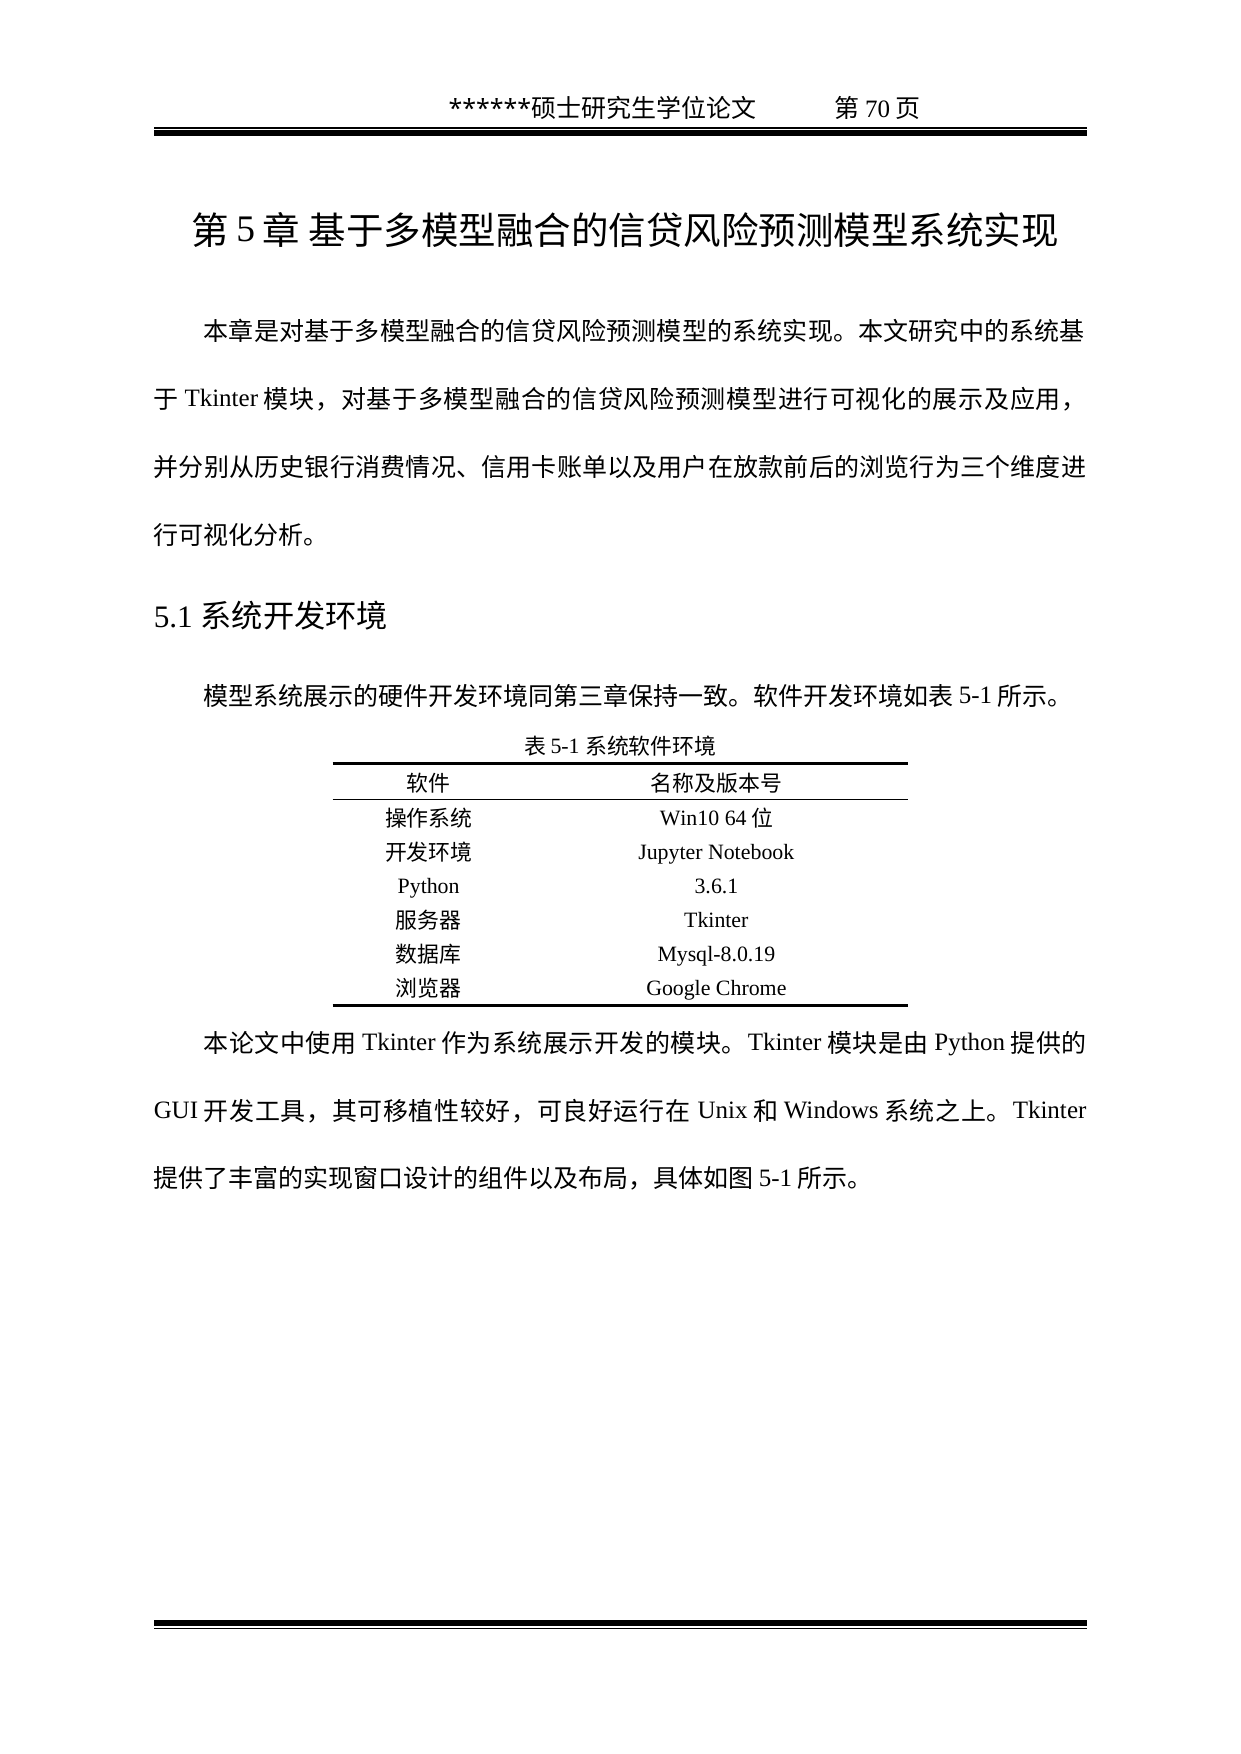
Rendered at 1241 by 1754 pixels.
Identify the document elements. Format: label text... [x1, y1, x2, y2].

table_cell Tkinter Mysql-8.0.19 [524, 902, 908, 970]
text 表5-1 系统软件环境 [153, 728, 1087, 762]
table_cell Python [333, 868, 524, 902]
text 模型系统展示的硬件开发环境同第三章保持一致。软件开发环境如表5-1所示。 [153, 660, 1087, 728]
text 本论文中使用Tkinter作为系统展示开发的模块。Tkinter模块是由Python提供的GUI开发工具，其可移植性较好，可良好运行在Unix和Windows系统之上。Tkinter提供了丰富的实现窗口设计的组件以及布局，具体如图5-1所示。 [153, 1007, 1087, 1211]
table_cell Win10 64位 [524, 800, 908, 834]
table_cell 3.6.1 [524, 868, 908, 902]
table_cell 操作系统 [333, 800, 524, 834]
table_cell 服务器 数据库 [333, 902, 524, 970]
table_header 名称及版本号 [524, 765, 908, 799]
table_cell 开发环境 [333, 834, 524, 868]
table_cell Jupyter Notebook [524, 834, 908, 868]
table_header 软件 [333, 765, 524, 799]
table_cell Google Chrome [524, 970, 908, 1004]
subtitle 5.1 系统开发环境 [153, 580, 1087, 648]
text 本章是对基于多模型融合的信贷风险预测模型的系统实现。本文研究中的系统基于Tkinter模块，对基于多模型融合的信贷风险预测模型进行可视化的展示及应用，并分别从历史银行消费情况、信用卡账单以及用户在放款前后的浏览行为三个维度进行可视化分析。 [153, 296, 1087, 567]
subtitle 第5章 基于多模型融合的信贷风险预测模型系统实现 [153, 194, 1087, 262]
table_cell 浏览器 [333, 970, 524, 1004]
